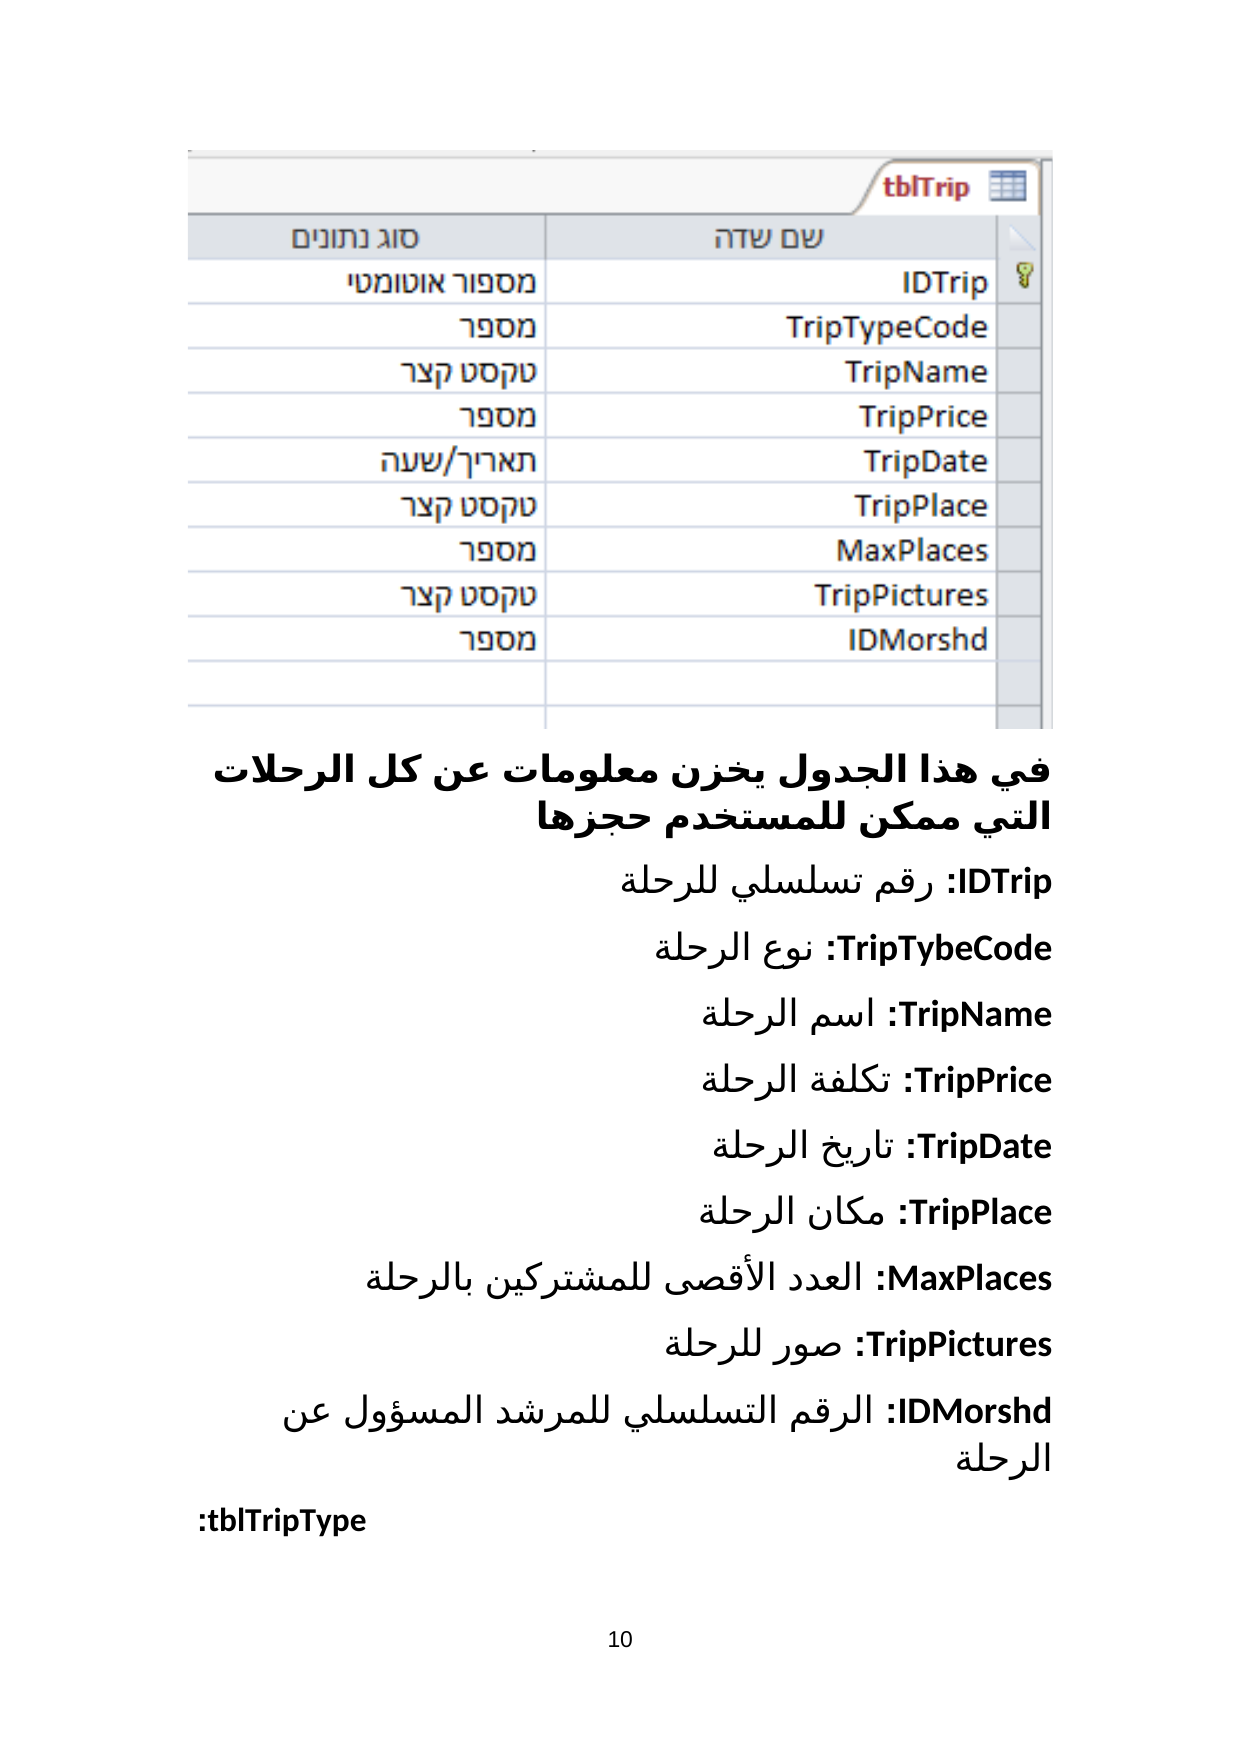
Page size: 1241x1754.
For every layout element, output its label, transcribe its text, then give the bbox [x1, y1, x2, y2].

text IDTrip: رقم تسلسلي للرحلة [187, 857, 1053, 903]
text TripDate: تاريخ الرحلة [187, 1122, 1053, 1168]
text TripPictures: صور للرحلة [187, 1320, 1053, 1366]
text في هذا الجدول يخزن معلومات عن كل الرحلات التي ممكن للمستخدم حجزها [187, 748, 1053, 837]
text IDMorshd: الرقم التسلسلي للمرشد المسؤول عن الرحلة [187, 1387, 1053, 1479]
text MaxPlaces: العدد الأقصى للمشتركين بالرحلة [187, 1254, 1053, 1300]
text TripName: اسم الرحلة [187, 990, 1053, 1036]
picture [187, 150, 1053, 729]
text TripTybeCode: نوع الرحلة [187, 923, 1053, 969]
text tblTripType: [187, 1499, 1053, 1540]
text TripPlace: مكان الرحلة [187, 1188, 1053, 1234]
text TripPrice: تكلفة الرحلة [187, 1056, 1053, 1102]
